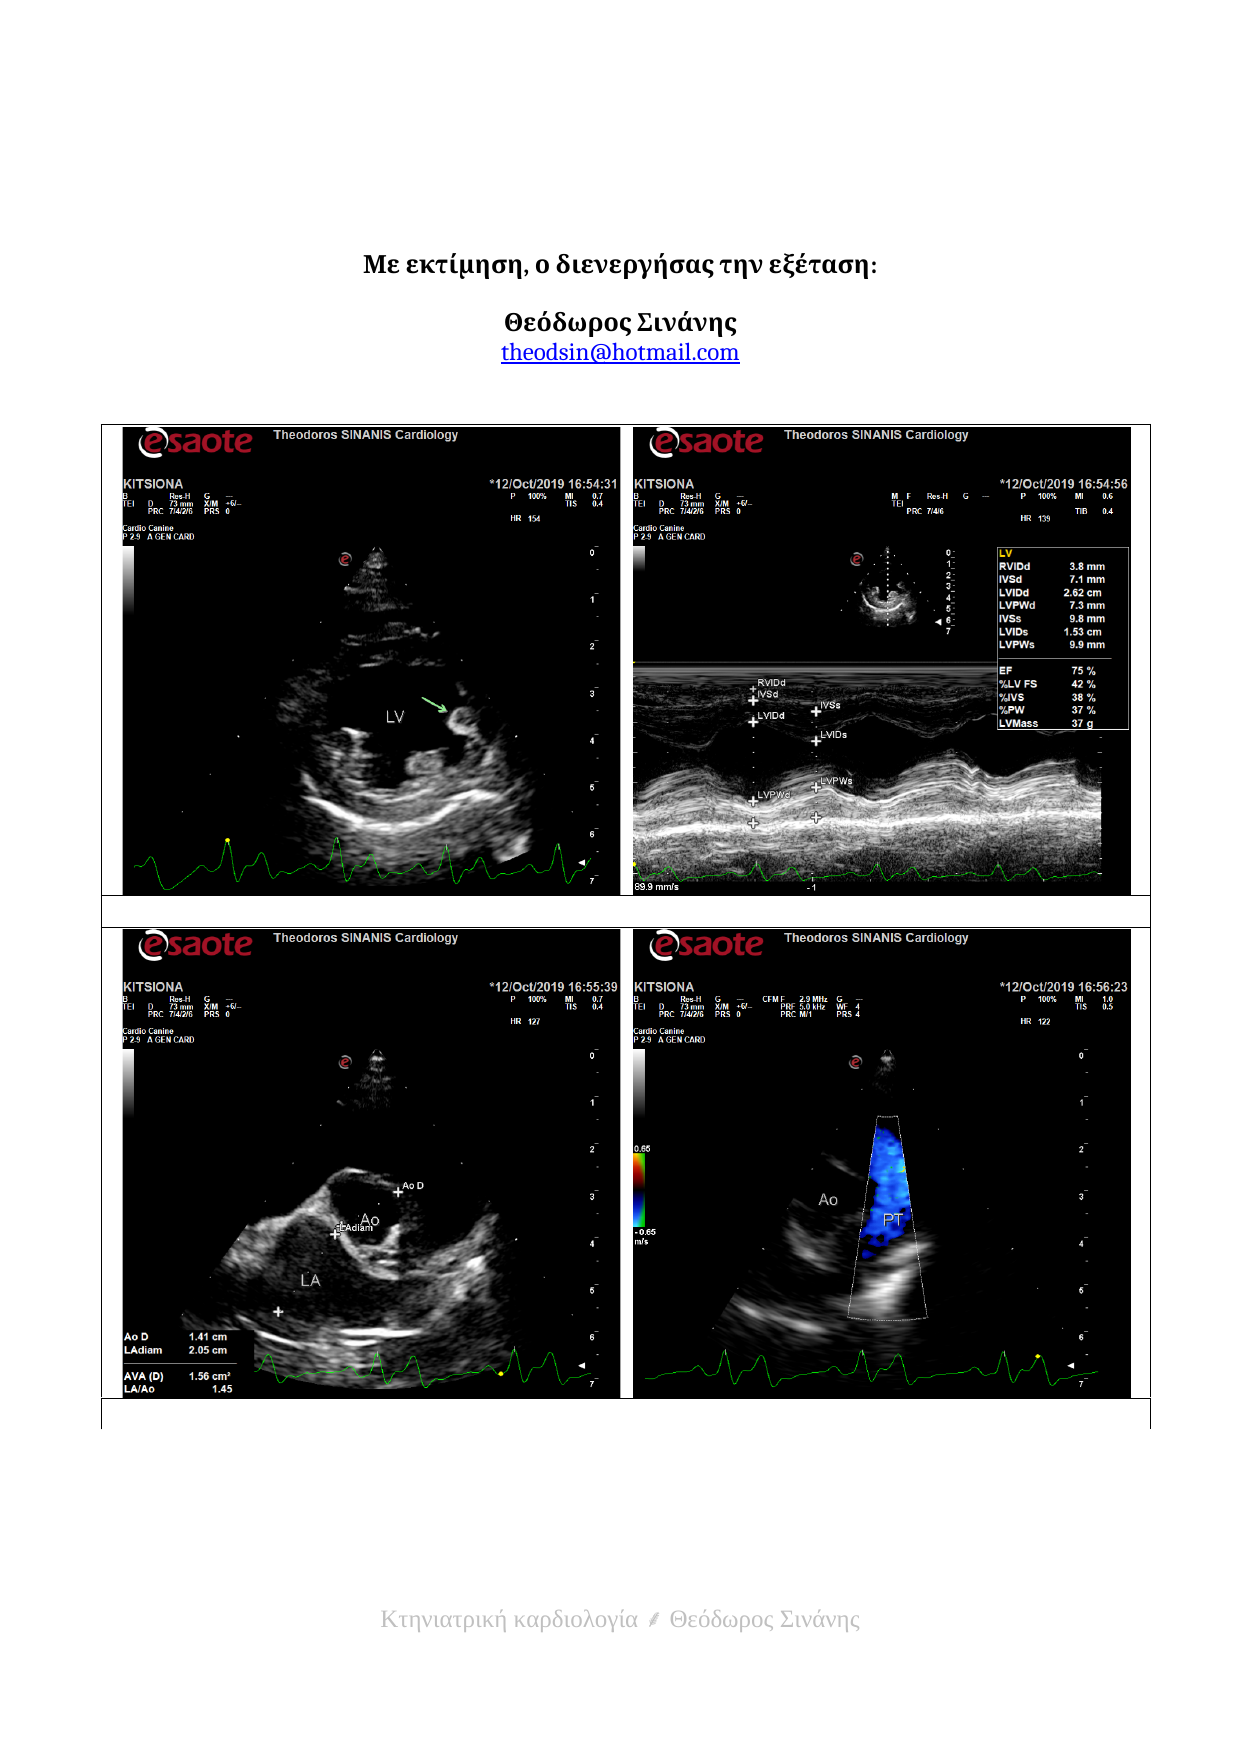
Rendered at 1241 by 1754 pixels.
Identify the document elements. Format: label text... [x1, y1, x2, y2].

text theodsin@hotmail.com [148, 338, 1092, 366]
text Με εκτίμηση, ο διενεργήσας την εξέταση: [148, 251, 1092, 280]
text Θεόδωρος Σινάνης [148, 309, 1092, 338]
picture [122, 929, 621, 1398]
picture [633, 929, 1131, 1398]
picture [633, 427, 1131, 895]
picture [122, 427, 621, 895]
